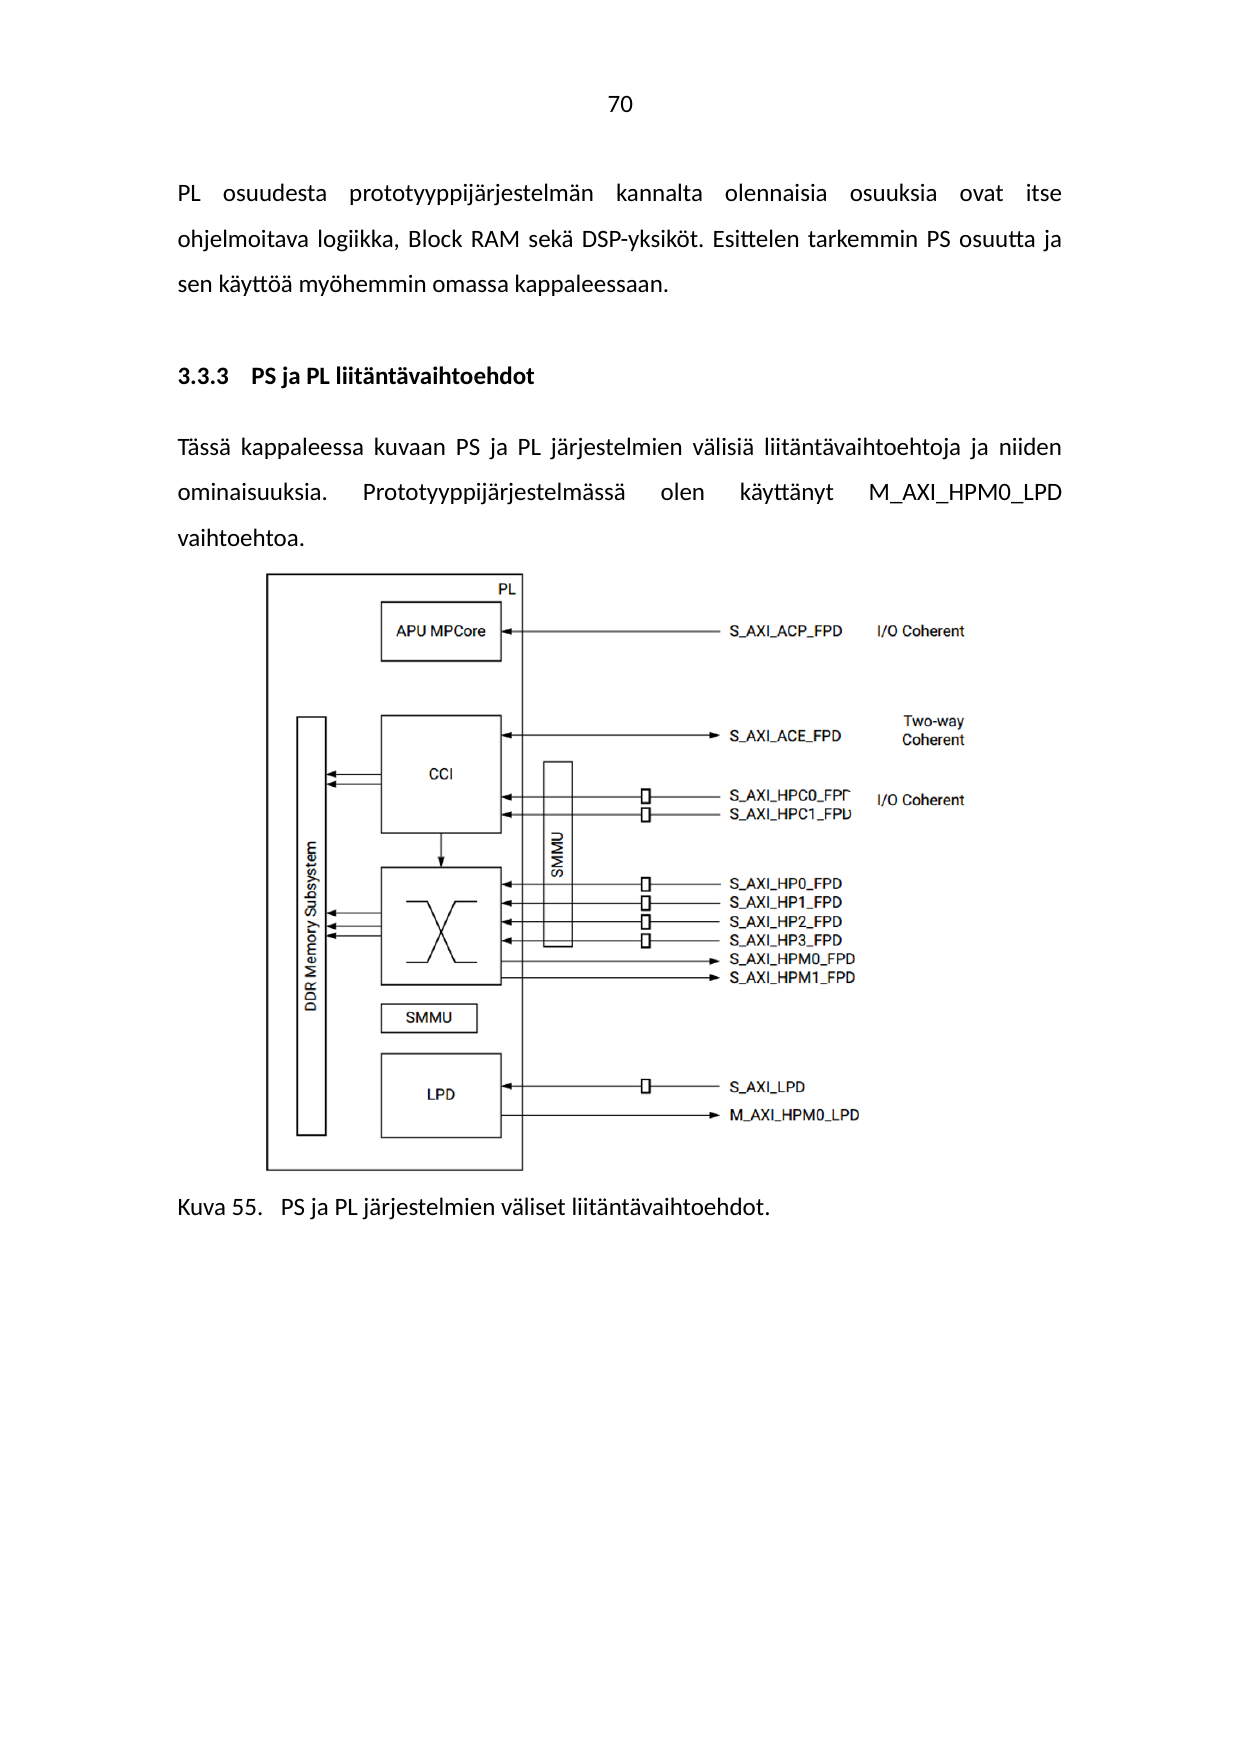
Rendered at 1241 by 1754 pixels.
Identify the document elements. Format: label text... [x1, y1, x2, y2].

picture [261, 568, 979, 1179]
subtitle PS ja PL liitäntävaihtoehdot [177, 360, 1063, 391]
text Kuva 55. PS ja PL järjestelmien väliset liitäntävaihtoehdot. [177, 1191, 1063, 1221]
text PL osuudesta prototyyppijärjestelmän kannalta olennaisia osuuksia ovat itse ohjelmoitava logiikka, Block RAM sekä DSP-yksiköt. Esittelen tarkemmin PS osuutta ja sen käyttöä myöhemmin omassa kappaleessaan. [177, 177, 1063, 299]
text Tässä kappaleessa kuvaan PS ja PL järjestelmien välisiä liitäntävaihtoehtoja ja niiden ominaisuuksia. Prototyyppijärjestelmässä olen käyttänyt M_AXI_HPM0_LPD vaihtoehtoa. [177, 431, 1063, 553]
